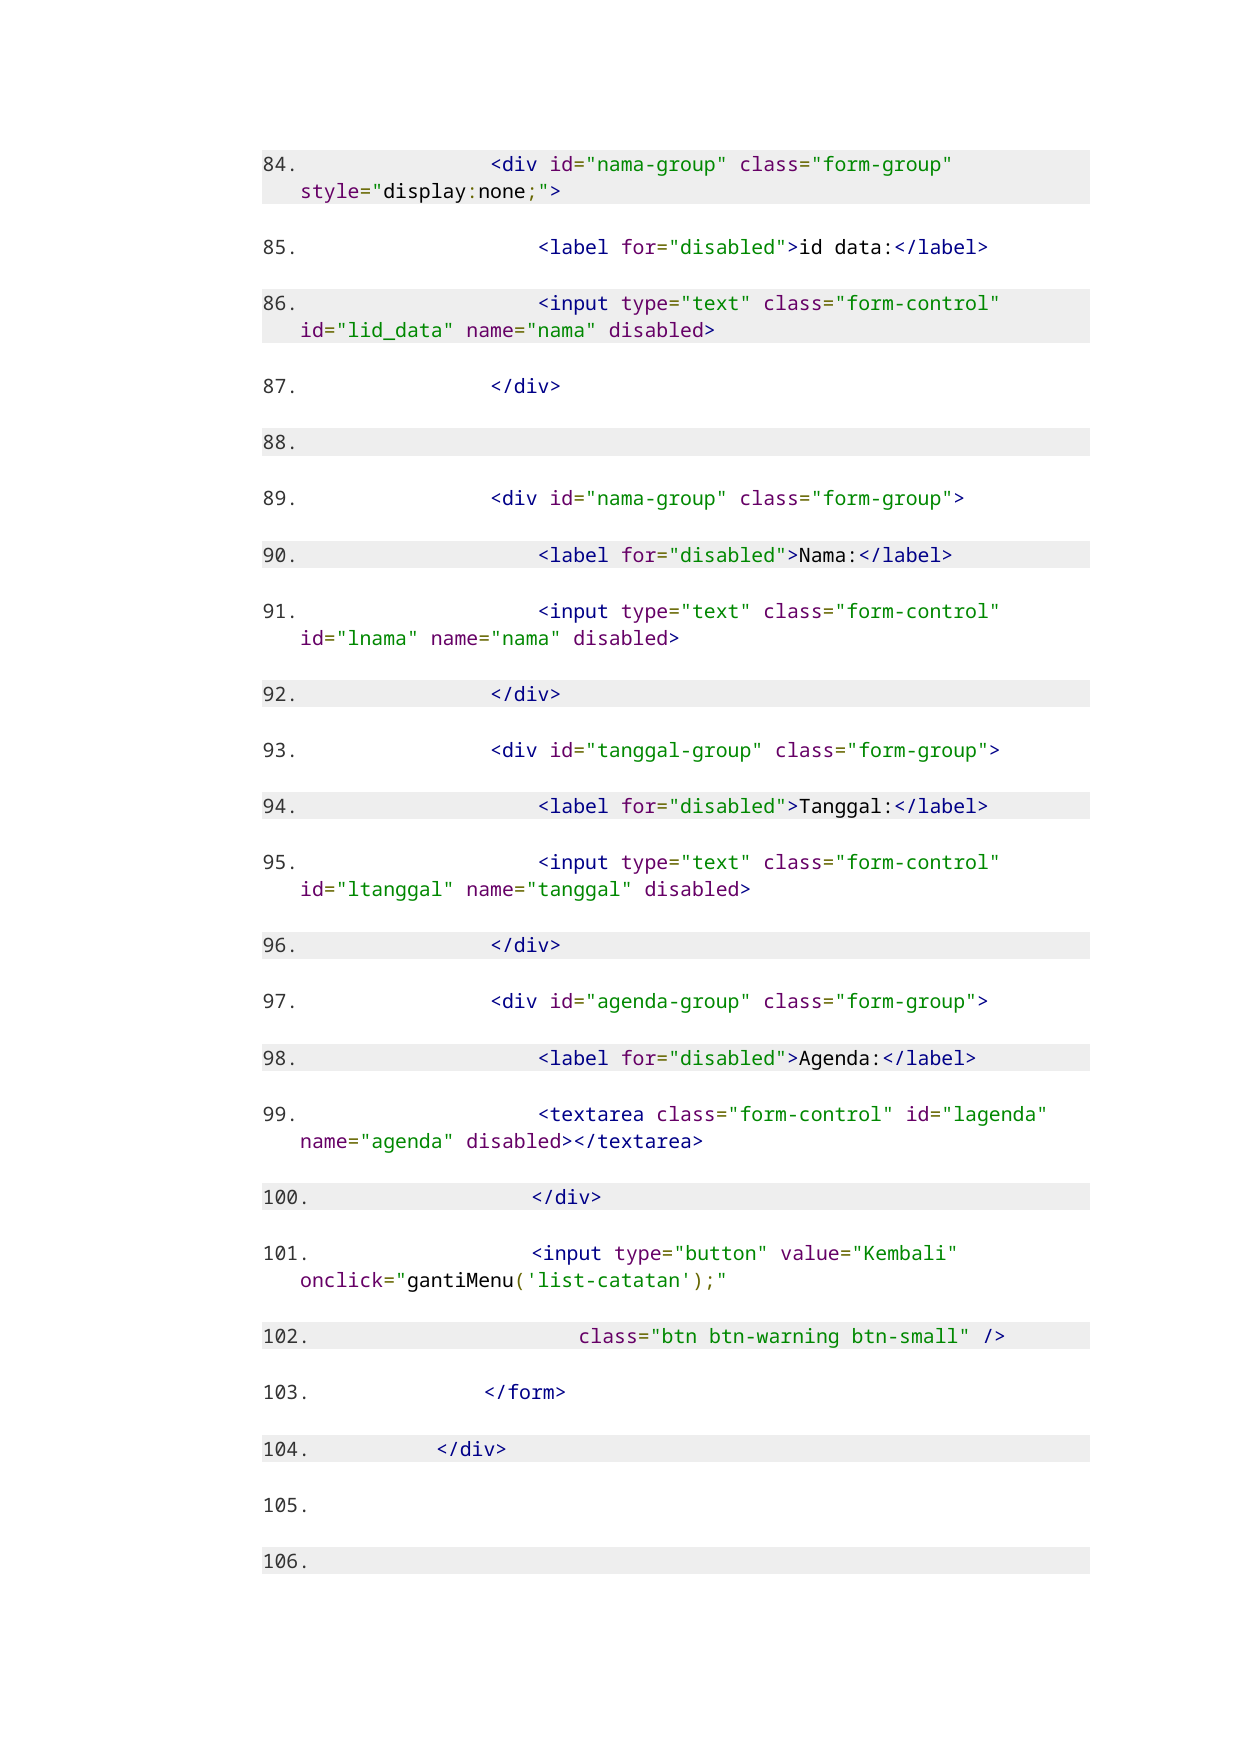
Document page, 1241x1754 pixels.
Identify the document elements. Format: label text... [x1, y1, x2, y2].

list <div id="nama-group" class="form-group" style="display:none;"> [262, 150, 1090, 204]
list <label for="disabled">Tanggal:</label> [262, 792, 1090, 819]
list <textarea class="form-control" id="lagenda" name="agenda" disabled></textarea> [262, 1100, 1090, 1154]
list <label for="disabled">id data:</label> [262, 233, 1090, 260]
list <div id="agenda-group" class="form-group"> [262, 988, 1090, 1015]
list <input type="button" value="Kembali" onclick="gantiMenu('list-catatan');" [262, 1239, 1090, 1293]
list </div> [262, 372, 1090, 399]
list <div id="tanggal-group" class="form-group"> [262, 736, 1090, 763]
list <input type="text" class="form-control" id="ltanggal" name="tanggal" disabled> [262, 848, 1090, 902]
list </div> [262, 932, 1090, 959]
list <label for="disabled">Agenda:</label> [262, 1044, 1090, 1071]
list <input type="text" class="form-control" id="lid_data" name="nama" disabled> [262, 289, 1090, 343]
list </form> [262, 1379, 1090, 1406]
list </div> [262, 680, 1090, 707]
list <label for="disabled">Nama:</label> [262, 541, 1090, 568]
list class="btn btn-warning btn-small" /> [262, 1322, 1090, 1349]
list </div> [262, 1435, 1090, 1462]
list <div id="nama-group" class="form-group"> [262, 485, 1090, 512]
list </div> [262, 1183, 1090, 1210]
list <input type="text" class="form-control" id="lnama" name="nama" disabled> [262, 597, 1090, 651]
